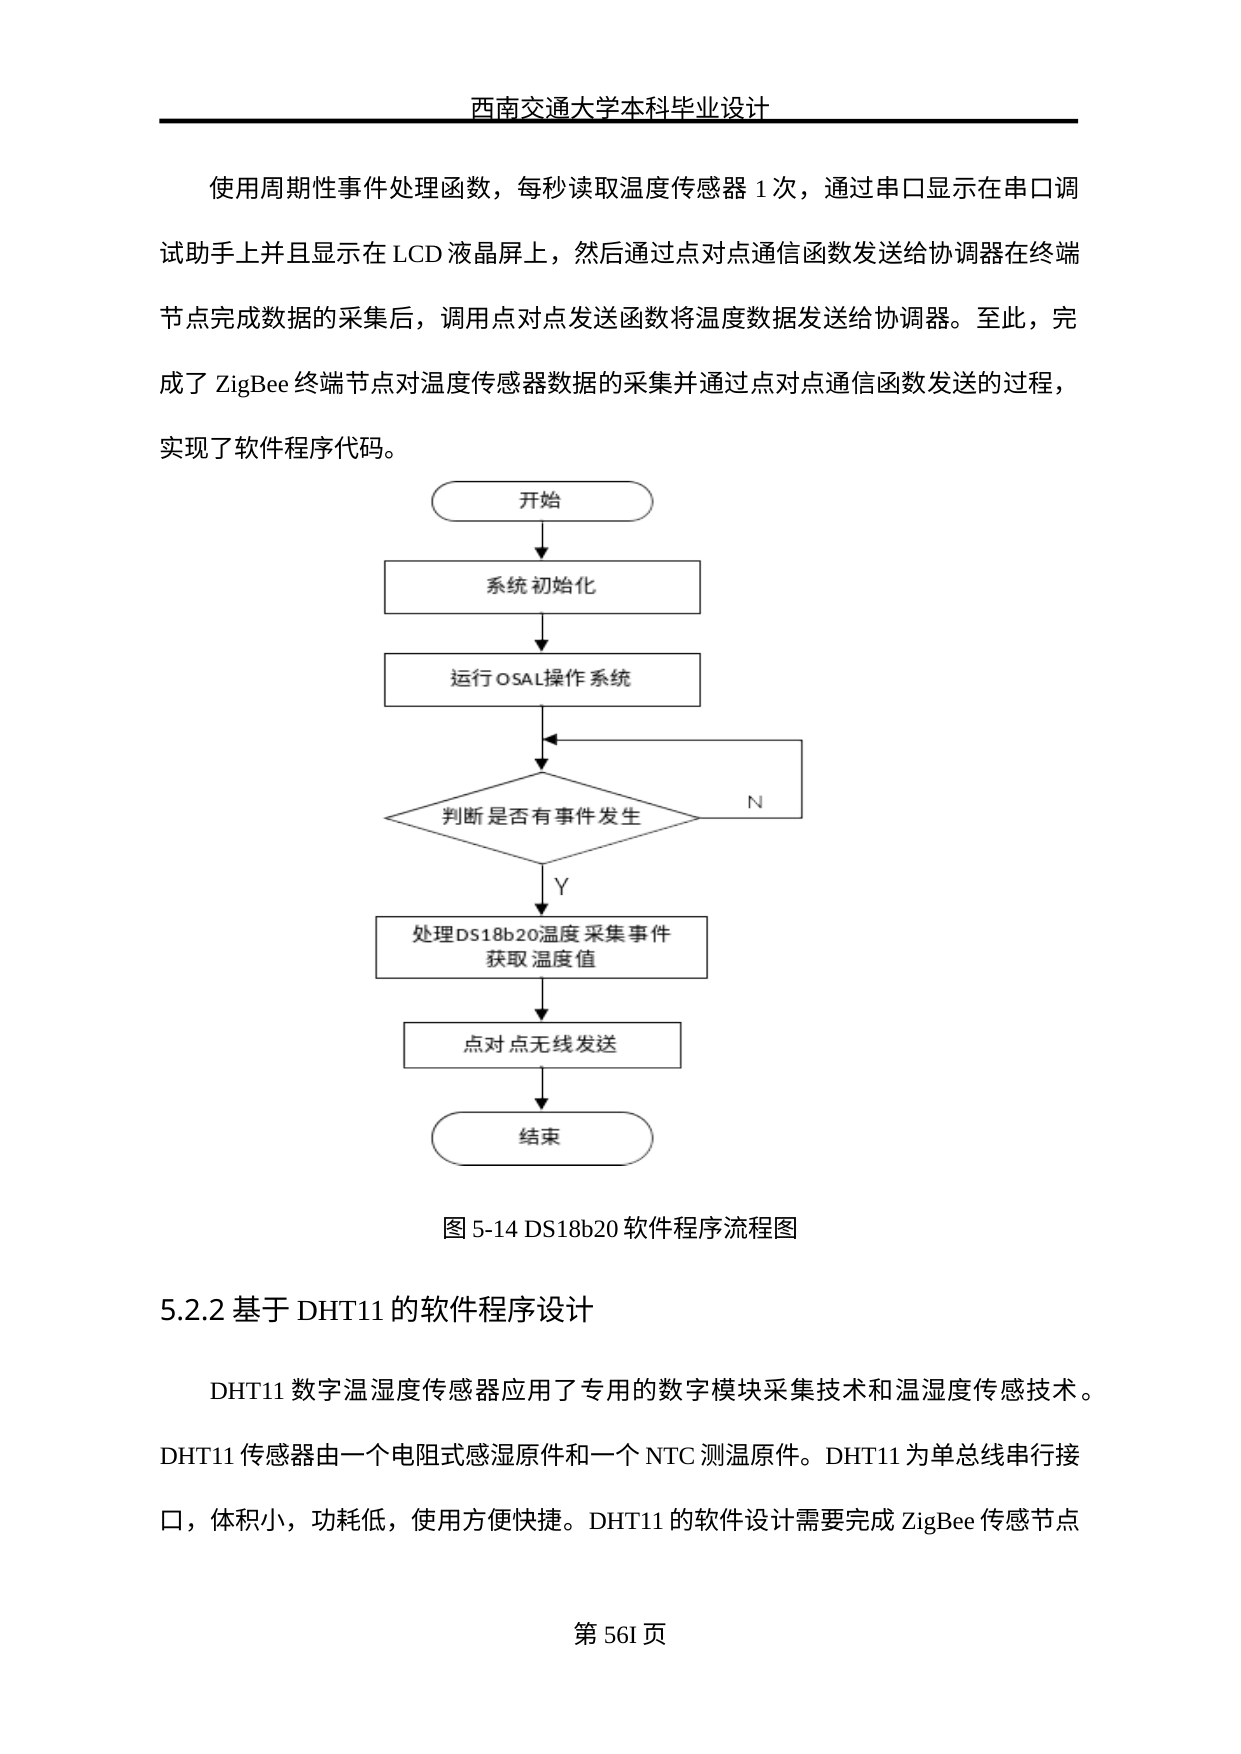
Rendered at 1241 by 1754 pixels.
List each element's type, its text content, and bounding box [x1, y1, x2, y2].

text 5.2.2 基于DHT11的软件程序设计 [159, 1275, 1081, 1340]
text 使用周期性事件处理函数，每秒读取温度传感器1次，通过串口显示在串口调试助手上并且显示在LCD液晶屏上，然后通过点对点通信函数发送给协调器在终端节点完成数据的采集后，调用点对点发送函数将温度数据发送给协调器。至此，完成了ZigBee终端节点对温度传感器数据的采集并通过点对点通信函数发送的过程，实现了软件程序代码。 [159, 154, 1081, 479]
text 图5-14 DS18b20软件程序流程图 [159, 1194, 1081, 1259]
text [159, 1356, 1081, 1551]
